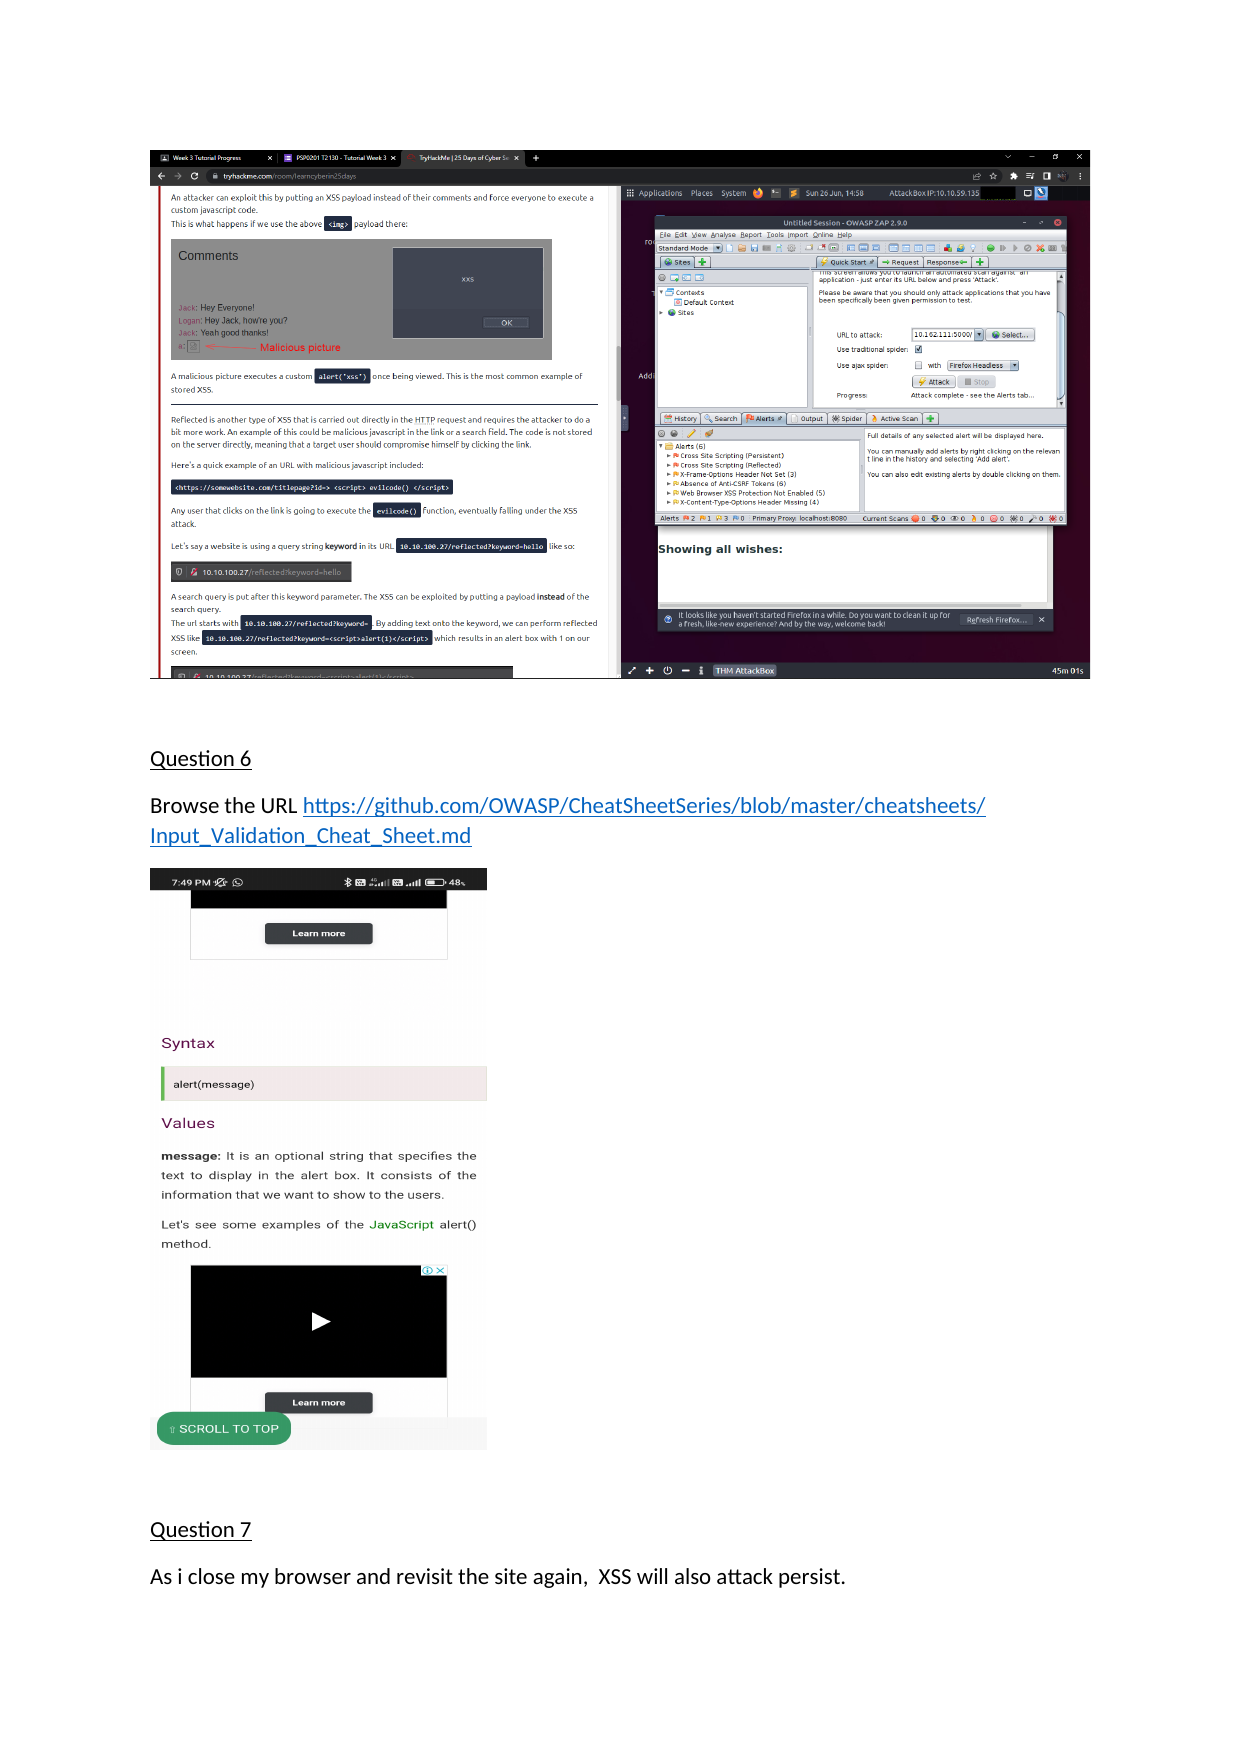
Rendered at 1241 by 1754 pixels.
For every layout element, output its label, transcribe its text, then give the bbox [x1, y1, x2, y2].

picture [150, 150, 1091, 679]
text Question 7 [150, 1516, 1090, 1543]
picture [150, 868, 487, 1450]
text Browse the URL https://github.com/OWASP/CheatSheetSeries/blob/master/cheatsheets/Input_Validation_Cheat_Sheet.md [150, 791, 1090, 850]
text Question 6 [150, 744, 1090, 773]
text As i close my browser and revisit the site again, XSS will also attack persist. [150, 1562, 1090, 1590]
